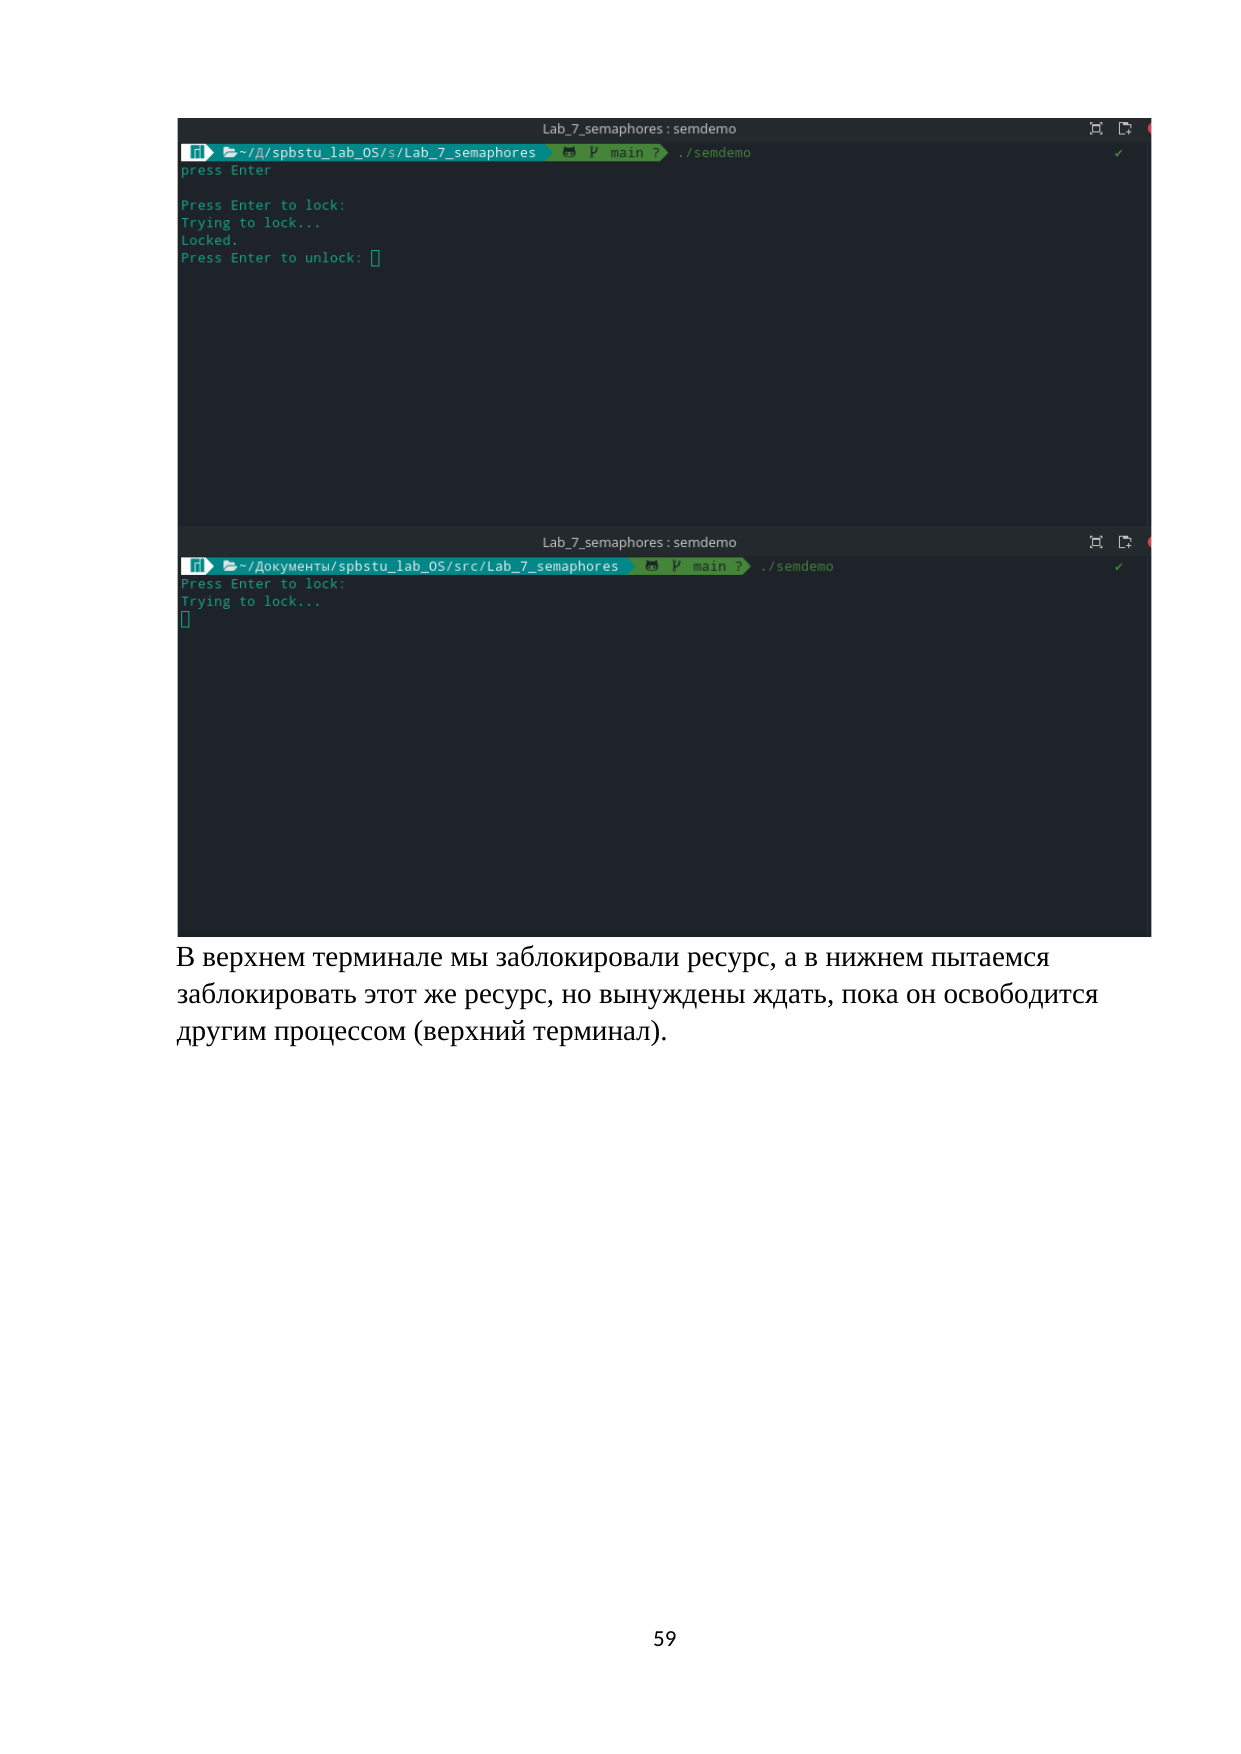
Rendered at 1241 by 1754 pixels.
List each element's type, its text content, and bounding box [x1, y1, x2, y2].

text В верхнем терминале мы заблокировали ресурс, а в нижнем пытаемся заблокировать этот же ресурс, но вынуждены ждать, пока он освободится другим процессом (верхний терминал). [176, 939, 1144, 1047]
picture [177, 118, 1152, 937]
